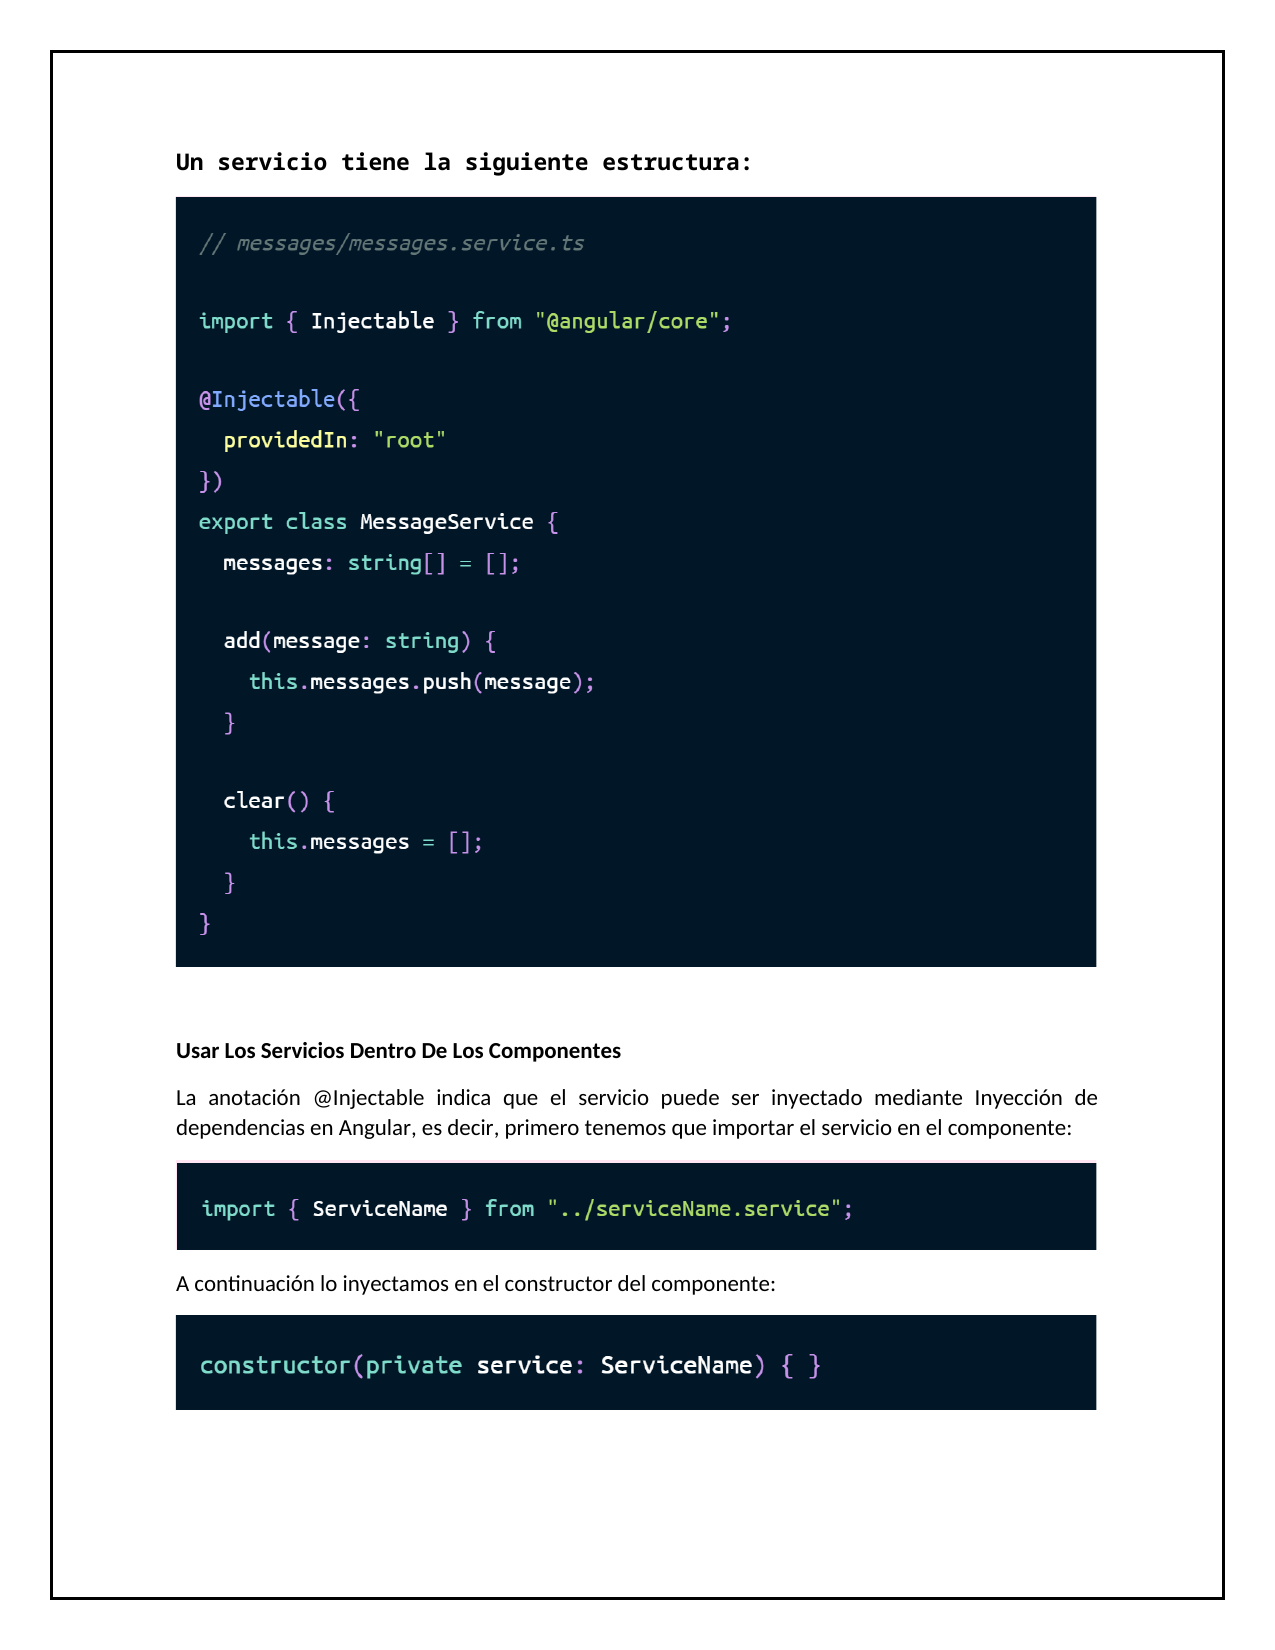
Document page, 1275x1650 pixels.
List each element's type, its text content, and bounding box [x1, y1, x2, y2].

picture [175, 1315, 1097, 1410]
picture [175, 196, 1097, 967]
text La anotación @Injectable indica que el servicio puede ser inyectado mediante Inyección de dependencias en Angular, es decir, primero tenemos que importar el servicio en el componente: [176, 1083, 1099, 1141]
text A continuación lo inyectamos en el constructor del componente: [176, 1269, 1099, 1297]
picture [175, 1160, 1097, 1250]
text Un servicio tiene la siguiente estructura: [176, 146, 1099, 177]
text Usar Los Servicios Dentro De Los Componentes [176, 1036, 1099, 1064]
